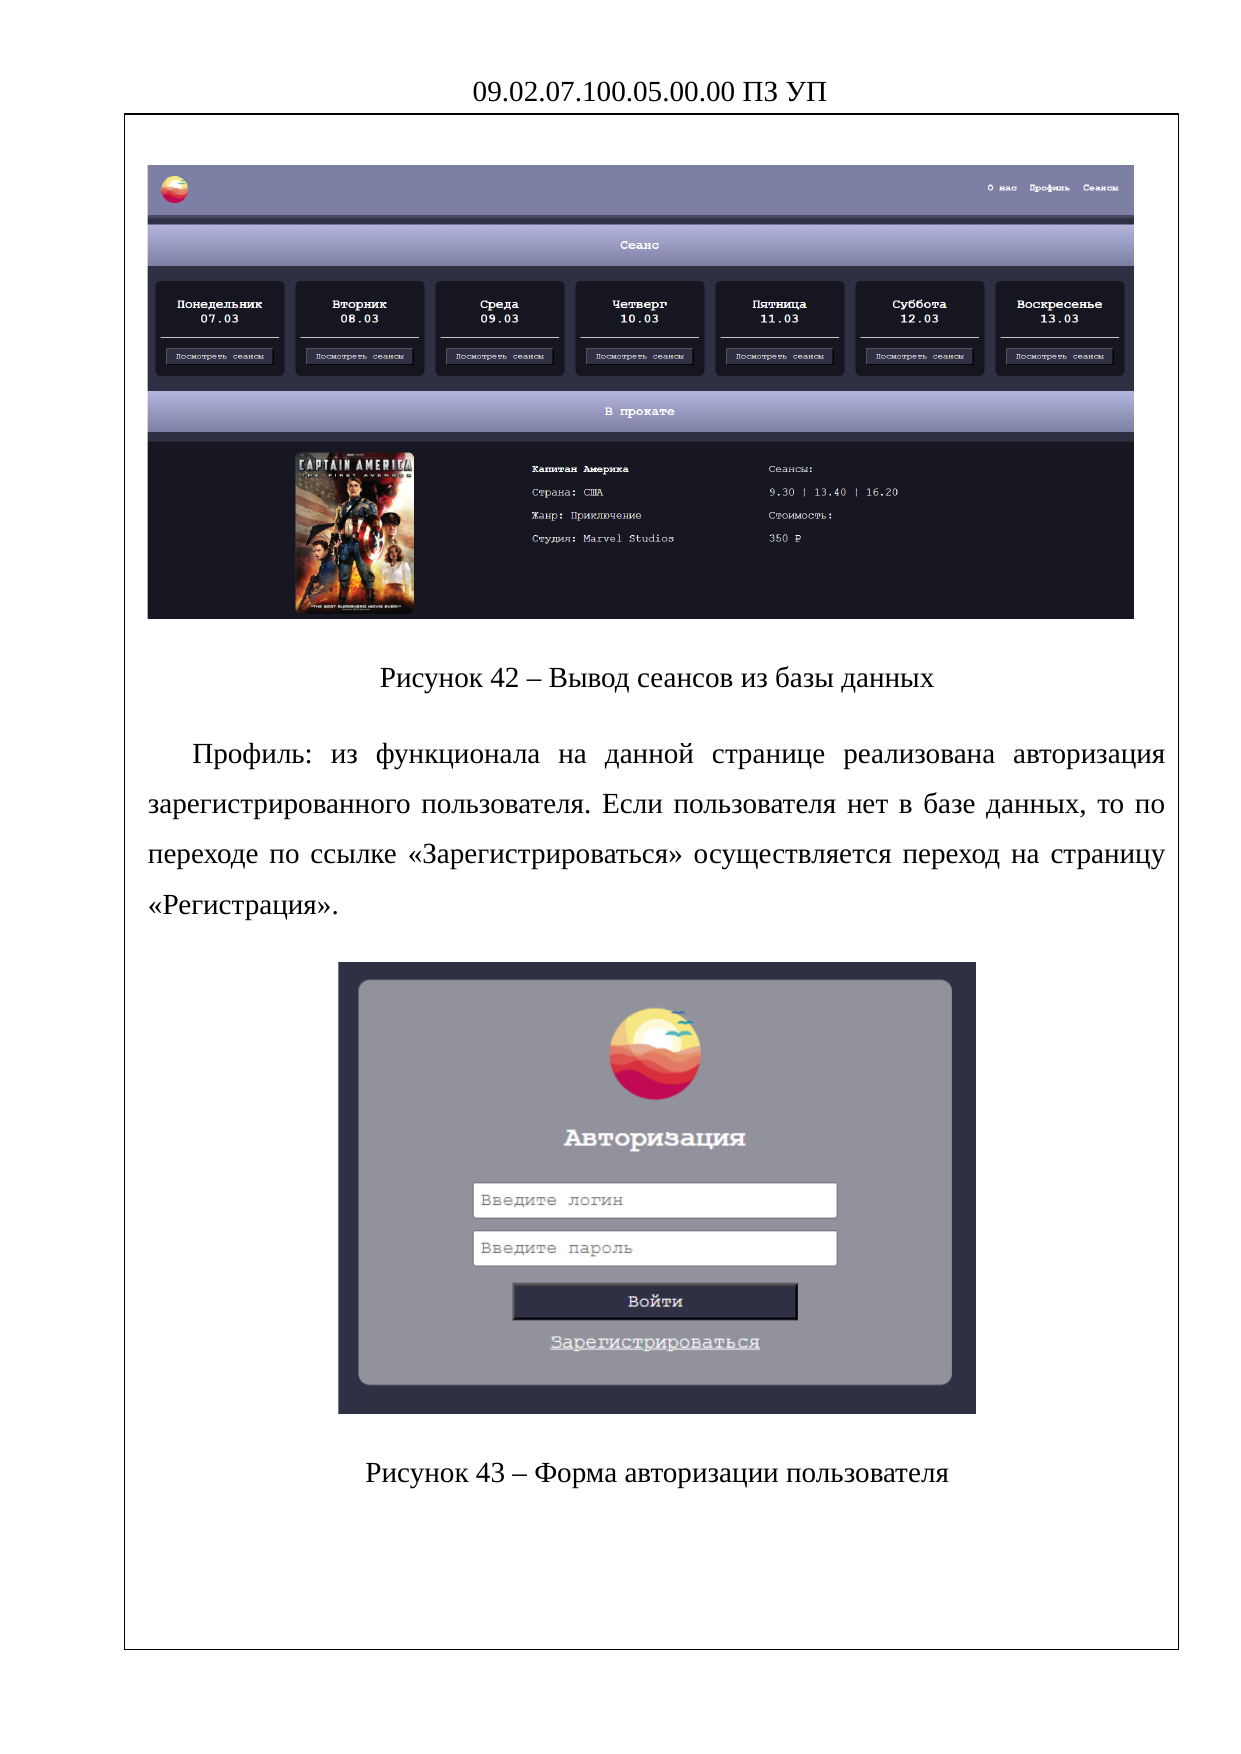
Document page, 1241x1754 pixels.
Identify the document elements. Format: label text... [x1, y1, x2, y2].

picture [338, 962, 976, 1414]
subtitle Рисунок 42 – Вывод сеансов из базы данных [148, 661, 1166, 694]
subtitle Профиль: из функционала на данной странице реализована авторизация зарегистрированного пользователя. Если пользователя нет в базе данных, то по переходе по ссылке «Зарегистрироваться» осуществляется переход на страницу «Регистрация». [148, 736, 1166, 920]
subtitle Рисунок 43 – Форма авторизации пользователя [148, 1456, 1166, 1489]
picture [147, 165, 1134, 619]
